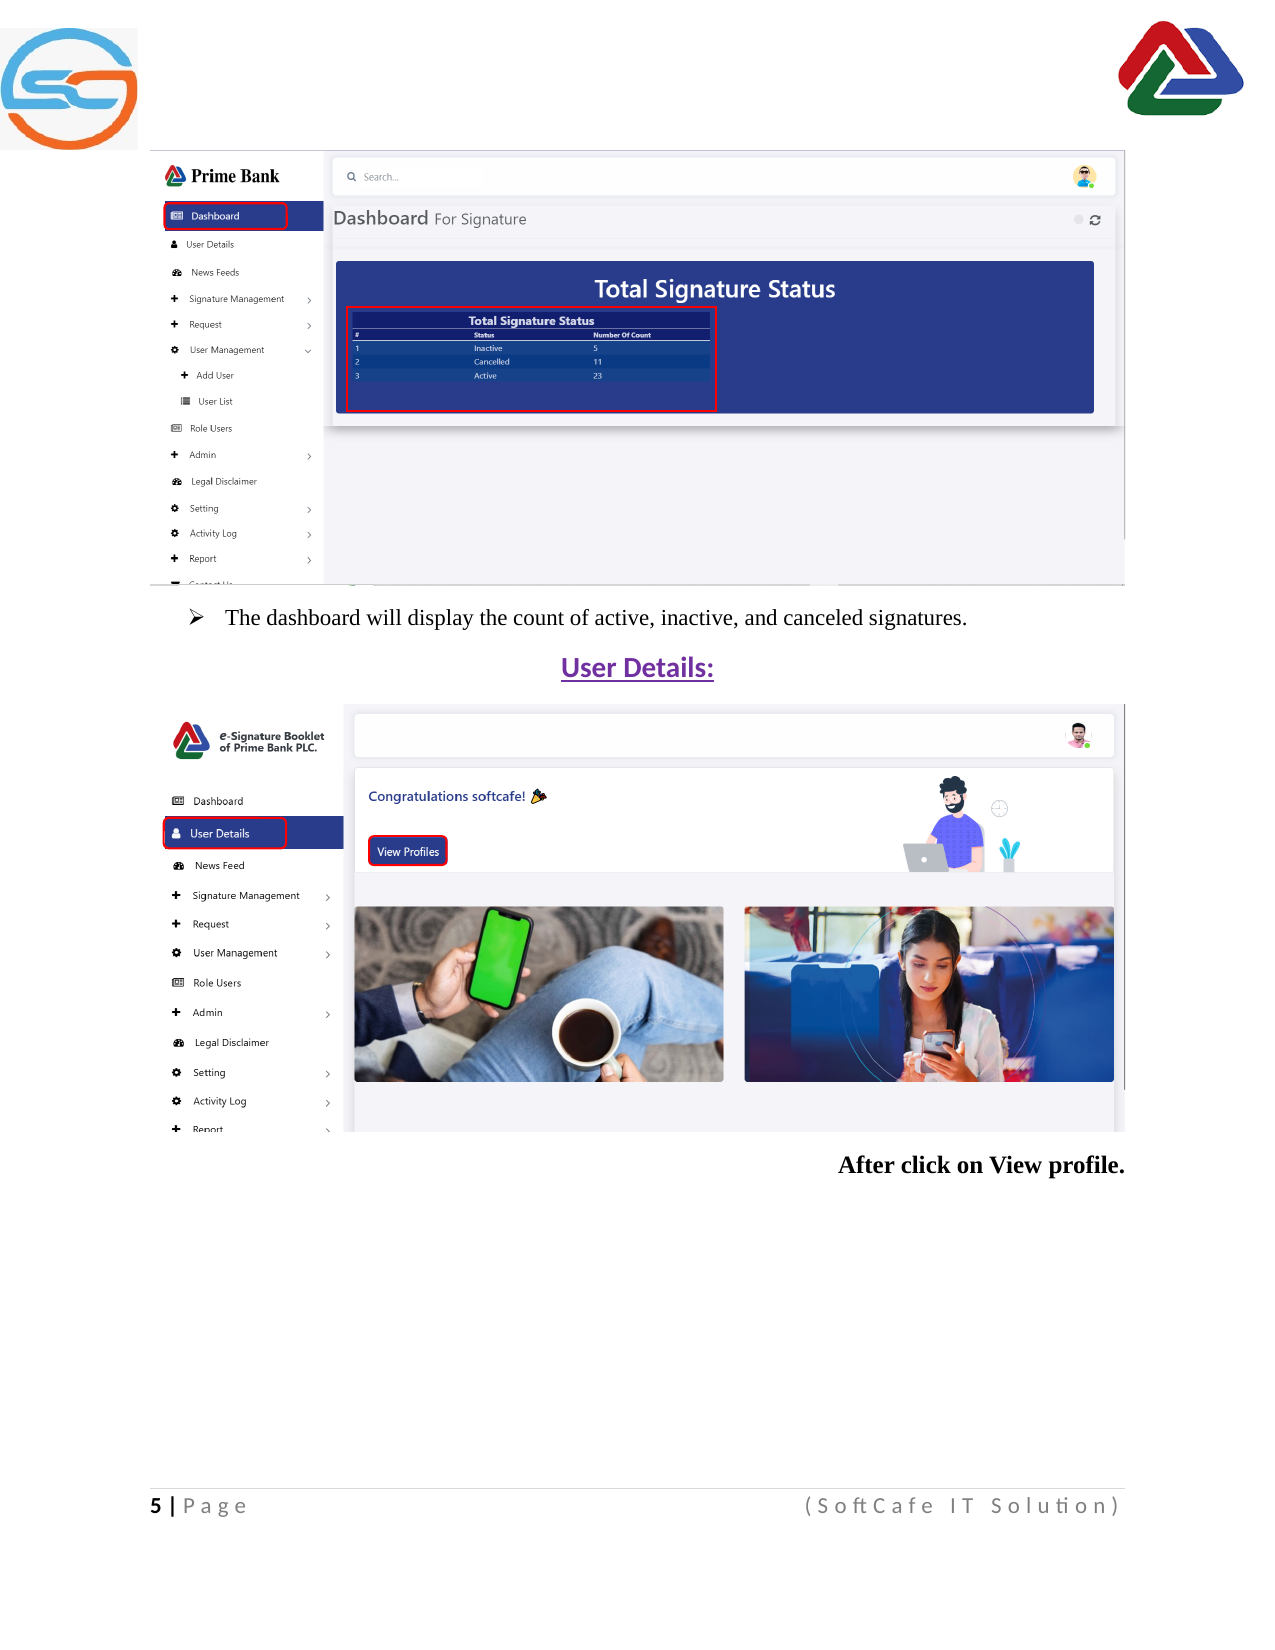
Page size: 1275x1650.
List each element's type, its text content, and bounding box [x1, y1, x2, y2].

picture [0, 28, 138, 150]
picture [150, 150, 1125, 586]
text User Details: [150, 649, 1125, 685]
picture [150, 704, 1125, 1132]
list The dashboard will display the count of active, inactive, and canceled signatures. [187, 604, 1125, 631]
picture [1088, 7, 1269, 139]
text After click on View profile. [150, 1150, 1125, 1179]
